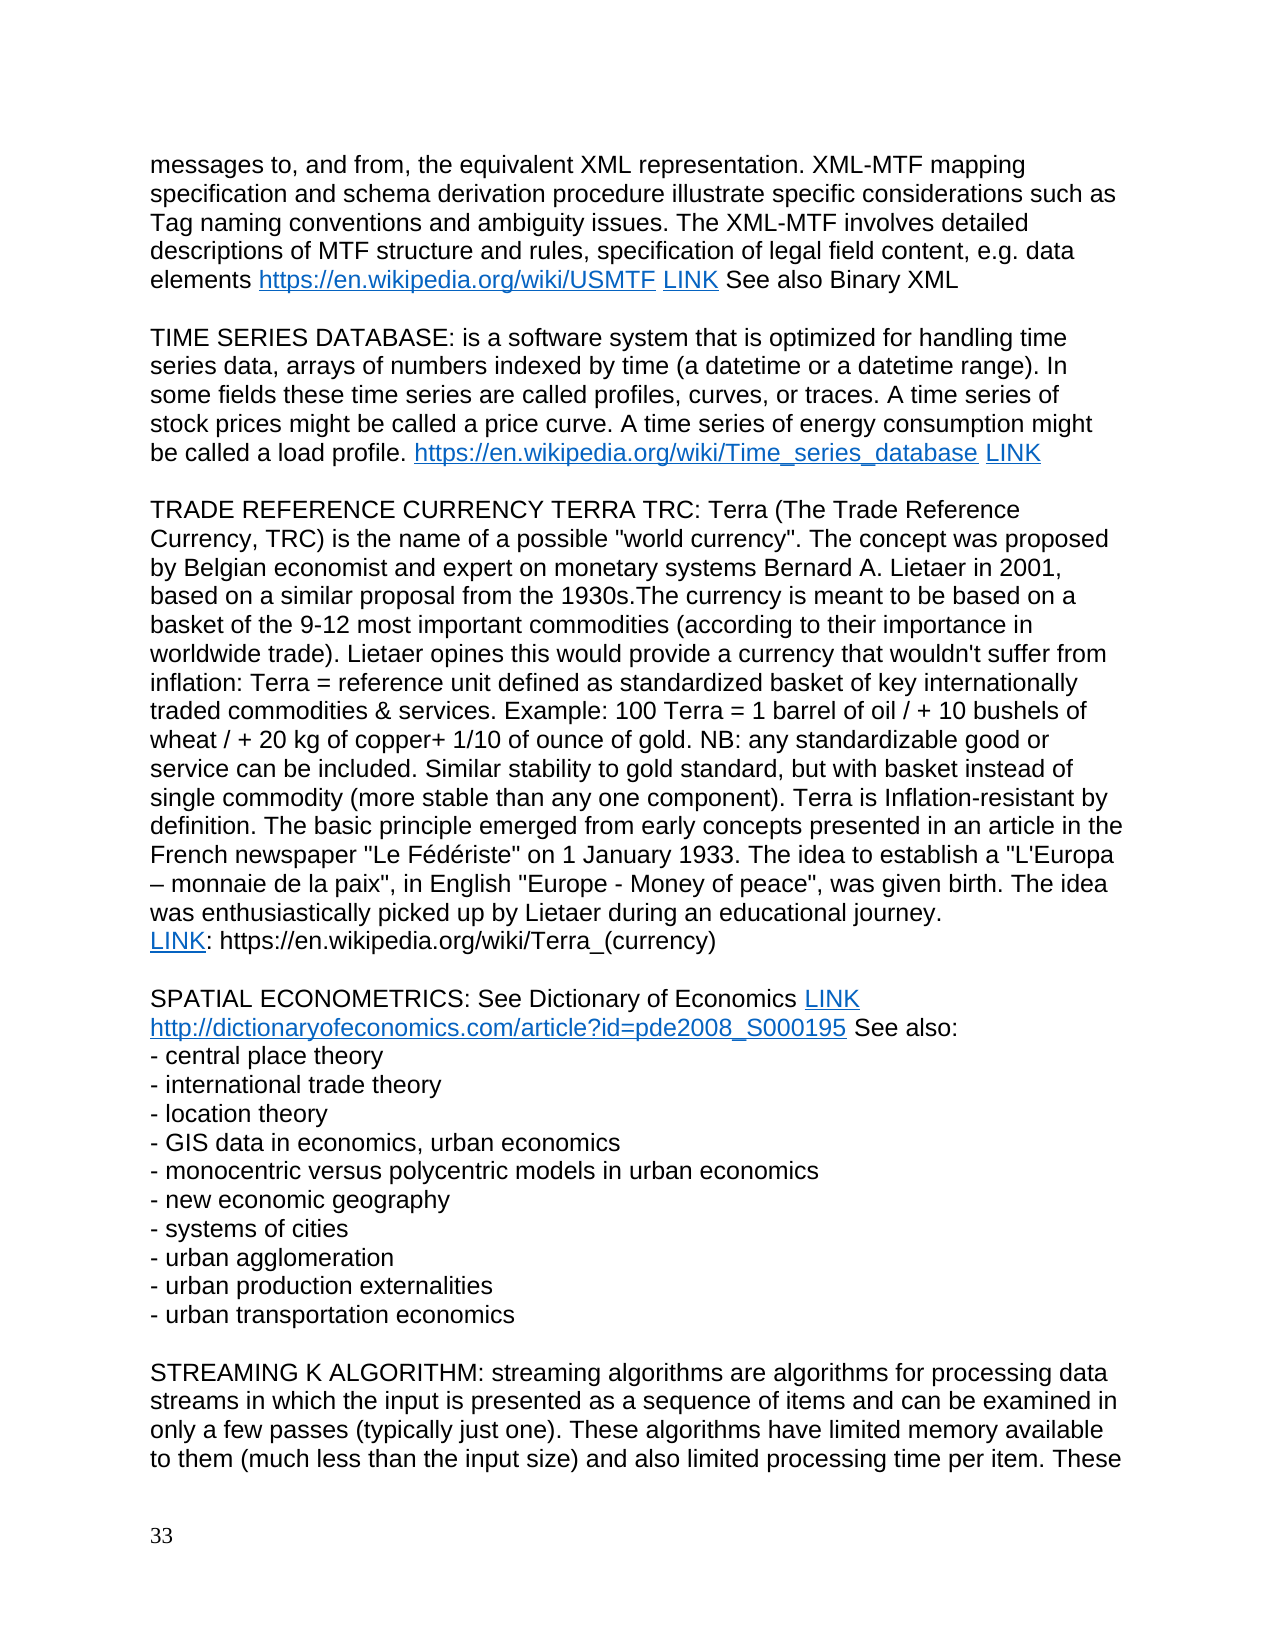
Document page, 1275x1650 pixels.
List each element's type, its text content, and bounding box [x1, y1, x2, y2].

text http://dictionaryofeconomics.com/article?id=pde2008_S000195 See also: [150, 1012, 1125, 1041]
text LINK: https://en.wikipedia.org/wiki/Terra_(currency) [150, 926, 1125, 955]
text - GIS data in economics, urban economics [150, 1127, 1125, 1156]
text - urban production externalities [150, 1271, 1125, 1300]
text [150, 150, 1125, 294]
text TRADE REFERENCE CURRENCY TERRA TRC: Terra (The Trade Reference Currency, TRC) is the name of a possible "world currency". The concept was proposed by Belgian economist and expert on monetary systems Bernard A. Lietaer in 2001, based on a similar proposal from the 1930s.The currency is meant to be based on a basket of the 9-12 most important commodities (according to their importance in worldwide trade). Lietaer opines this would provide a currency that wouldn't suffer from inflation: Terra = reference unit defined as standardized basket of key internationally traded commodities & services. Example: 100 Terra = 1 barrel of oil / + 10 bushels of wheat / + 20 kg of copper+ 1/10 of ounce of gold. NB: any standardizable good or service can be included. Similar stability to gold standard, but with basket instead of single commodity (more stable than any one component). Terra is Inflation-resistant by definition. The basic principle emerged from early concepts presented in an article in the French newspaper "Le Fédériste" on 1 January 1933. The idea to establish a "L'Europa – monnaie de la paix", in English "Europe - Money of peace", was given birth. The idea was enthusiastically picked up by Lietaer during an educational journey. [150, 495, 1125, 926]
text - central place theory [150, 1041, 1125, 1070]
text - systems of cities [150, 1214, 1125, 1242]
text TIME SERIES DATABASE: is a software system that is optimized for handling time series data, arrays of numbers indexed by time (a datetime or a datetime range). In some fields these time series are called profiles, curves, or traces. A time series of stock prices might be called a price curve. A time series of energy consumption might be called a load profile. https://en.wikipedia.org/wiki/Time_series_database LINK [150, 322, 1125, 466]
text - new economic geography [150, 1185, 1125, 1214]
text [150, 1357, 1125, 1472]
text - location theory [150, 1099, 1125, 1127]
text SPATIAL ECONOMETRICS: See Dictionary of Economics LINK [150, 984, 1125, 1012]
text - international trade theory [150, 1070, 1125, 1099]
text - urban agglomeration [150, 1242, 1125, 1271]
text - urban transportation economics [150, 1300, 1125, 1329]
text - monocentric versus polycentric models in urban economics [150, 1156, 1125, 1185]
